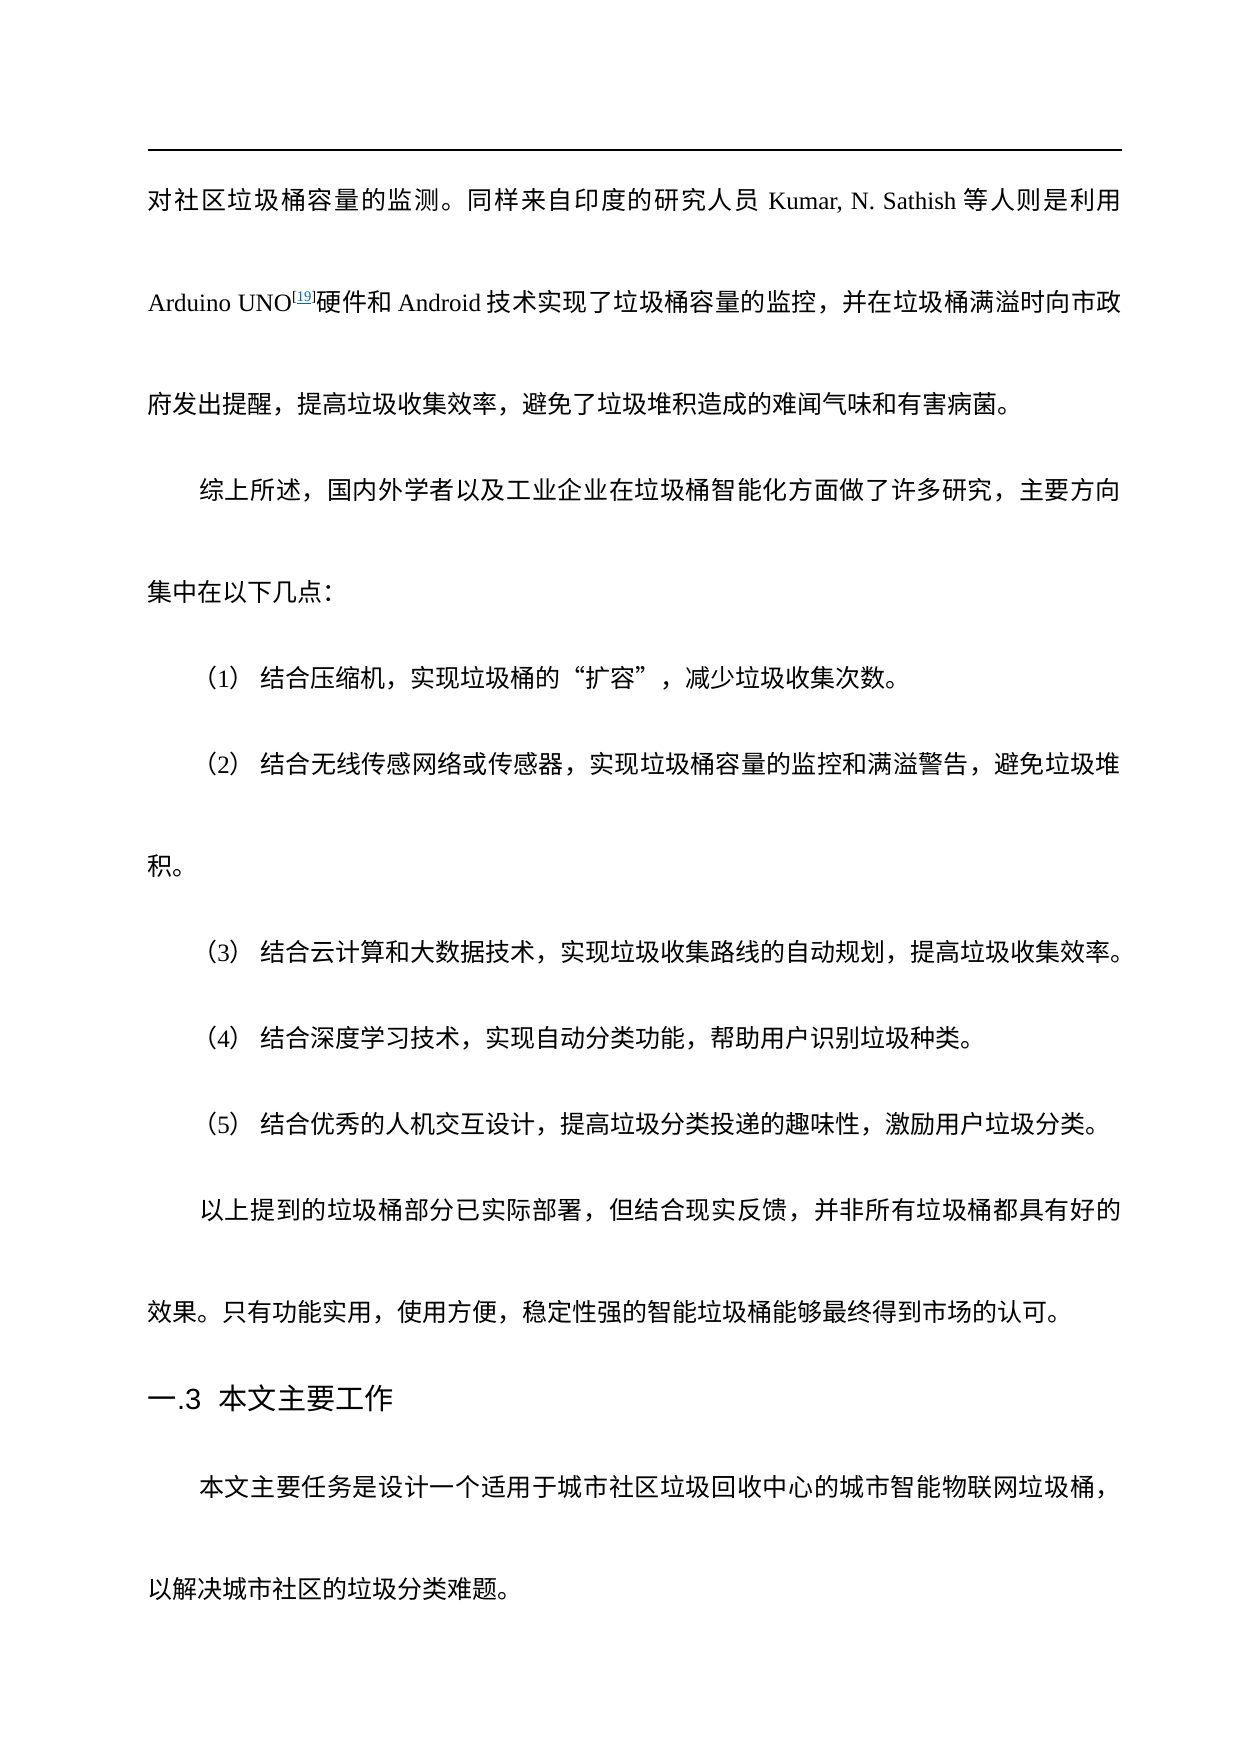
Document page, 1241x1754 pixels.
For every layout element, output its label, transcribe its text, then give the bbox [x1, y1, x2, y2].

subtitle 本文主要工作 [148, 1362, 1122, 1430]
subtitle 结合优秀的人机交互设计，提高垃圾分类投递的趣味性，激励用户垃圾分类。 [148, 1088, 1122, 1156]
subtitle 结合无线传感网络或传感器，实现垃圾桶容量的监控和满溢警告，避免垃圾堆积。 [148, 728, 1122, 898]
subtitle 结合压缩机，实现垃圾桶的“扩容”，减少垃圾收集次数。 [148, 642, 1122, 710]
text 本文主要任务是设计一个适用于城市社区垃圾回收中心的城市智能物联网垃圾桶，以解决城市社区的垃圾分类难题。 [148, 1452, 1122, 1621]
text 综上所述，国内外学者以及工业企业在垃圾桶智能化方面做了许多研究，主要方向集中在以下几点： [148, 454, 1122, 624]
subtitle 结合深度学习技术，实现自动分类功能，帮助用户识别垃圾种类。 [148, 1002, 1122, 1070]
text 以上提到的垃圾桶部分已实际部署，但结合现实反馈，并非所有垃圾桶都具有好的效果。只有功能实用，使用方便，稳定性强的智能垃圾桶能够最终得到市场的认可。 [148, 1174, 1122, 1344]
subtitle 结合云计算和大数据技术，实现垃圾收集路线的自动规划，提高垃圾收集效率。 [148, 916, 1122, 984]
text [148, 165, 1122, 436]
